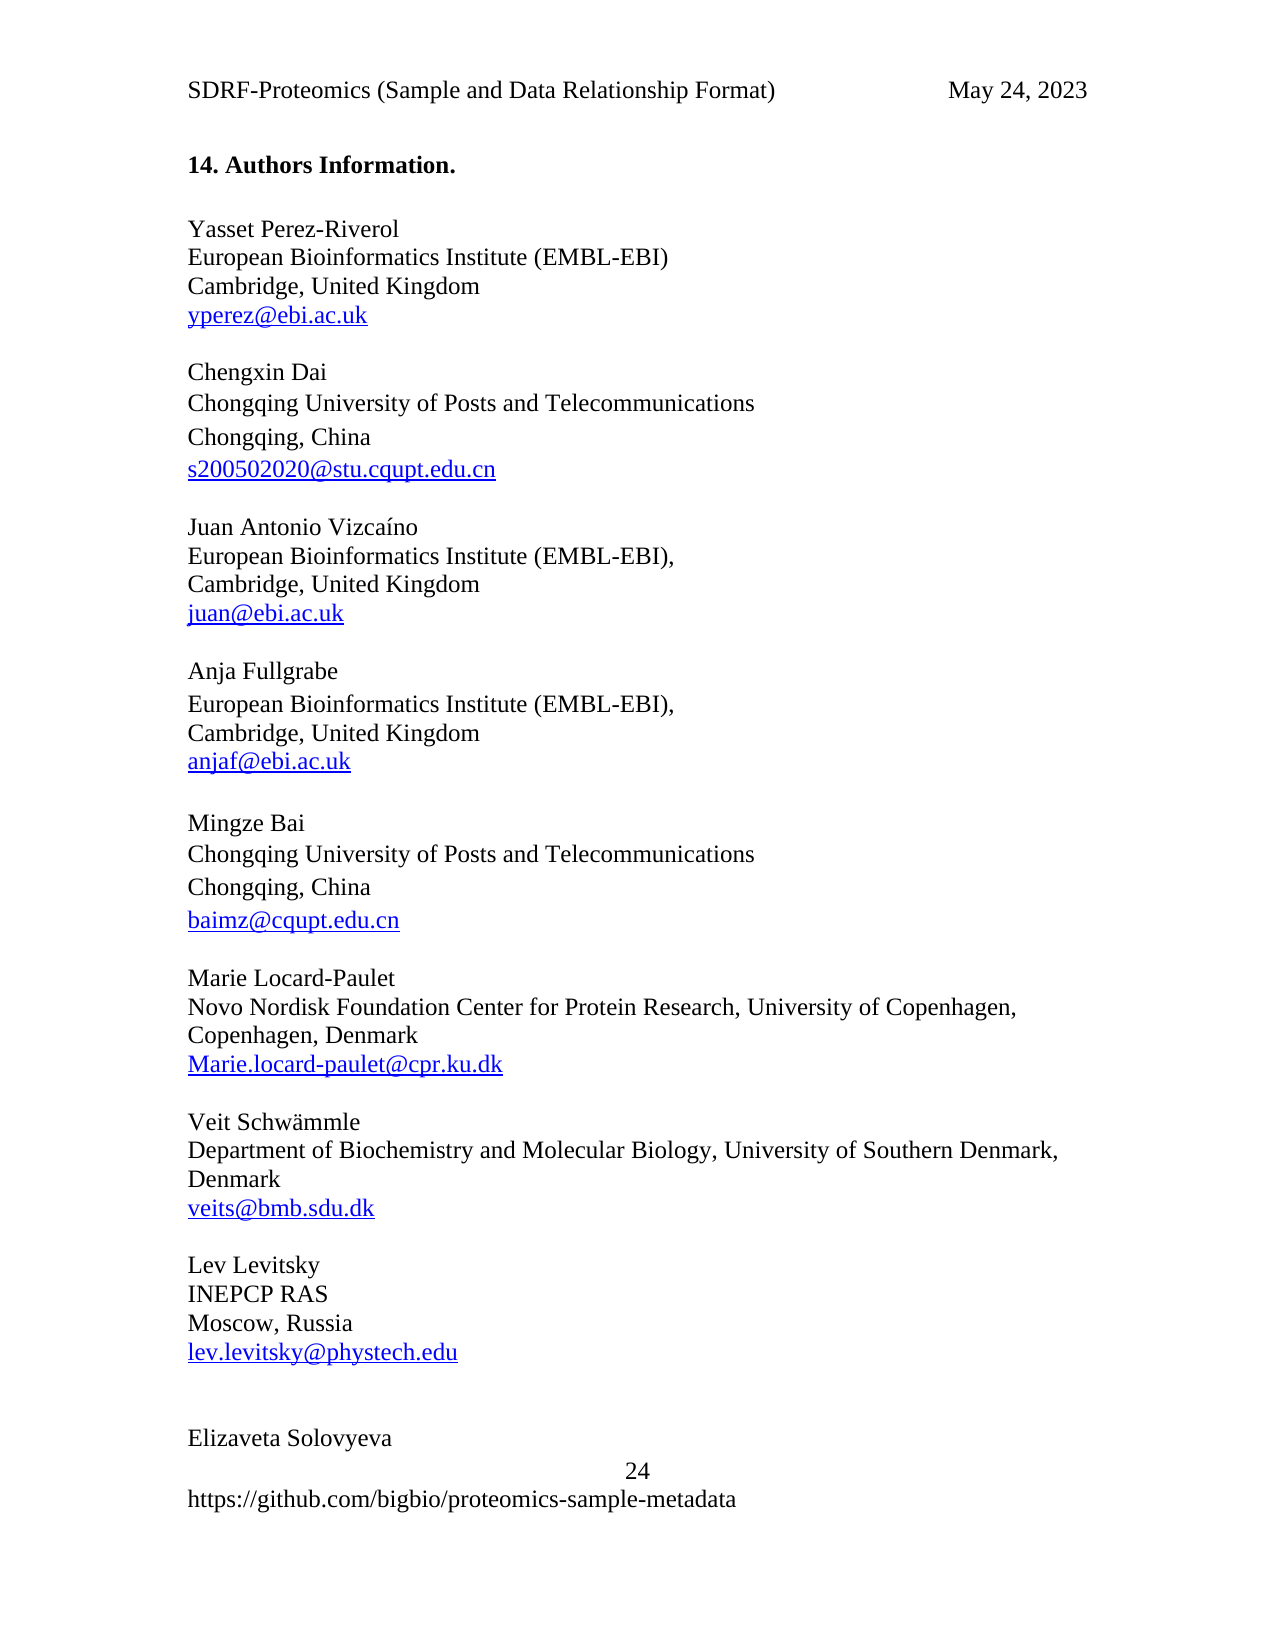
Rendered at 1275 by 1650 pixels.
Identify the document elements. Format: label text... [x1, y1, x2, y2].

text anjaf@ebi.ac.uk [187, 746, 1087, 775]
text Marie Locard-Paulet [187, 963, 1087, 992]
text European Bioinformatics Institute (EMBL-EBI) [187, 242, 1087, 271]
text veits@bmb.sdu.dk [187, 1193, 1087, 1222]
text Department of Biochemistry and Molecular Biology, University of Southern Denmark, Denmark [187, 1136, 1087, 1193]
text European Bioinformatics Institute (EMBL-EBI), [187, 689, 1087, 718]
text Marie.locard-paulet@cpr.ku.dk [187, 1049, 1087, 1078]
text juan@ebi.ac.uk [187, 598, 1087, 627]
text INEPCP RAS [187, 1279, 1087, 1308]
text Yasset Perez-Riverol [187, 214, 1087, 242]
text lev.levitsky@phystech.edu [187, 1337, 1087, 1366]
text Cambridge, United Kingdom [187, 718, 1087, 746]
text yperez@ebi.ac.uk [187, 300, 1087, 329]
text Moscow, Russia [187, 1308, 1087, 1337]
text Chongqing University of Posts and Telecommunications [187, 839, 1087, 868]
text Chengxin Dai [187, 357, 1087, 386]
text s200502020@stu.cqupt.edu.cn [187, 454, 1087, 483]
text Chongqing, China [187, 872, 1087, 901]
text Veit Schwämmle [187, 1107, 1087, 1136]
text Chongqing University of Posts and Telecommunications [187, 388, 1087, 417]
text Lev Levitsky [187, 1251, 1087, 1279]
subtitle Authors Information. [187, 150, 1087, 179]
text baimz@cqupt.edu.cn [187, 906, 1087, 934]
text Cambridge, United Kingdom [187, 569, 1087, 598]
text Juan Antonio Vizcaíno [187, 512, 1087, 541]
text Mingze Bai [187, 808, 1087, 837]
text Elizaveta Solovyeva [187, 1423, 1087, 1452]
text Novo Nordisk Foundation Center for Protein Research, University of Copenhagen, Copenhagen, Denmark [187, 992, 1087, 1049]
text Cambridge, United Kingdom [187, 271, 1087, 300]
text Anja Fullgrabe [187, 656, 1087, 684]
text Chongqing, China [187, 422, 1087, 450]
text European Bioinformatics Institute (EMBL-EBI), [187, 541, 1087, 569]
